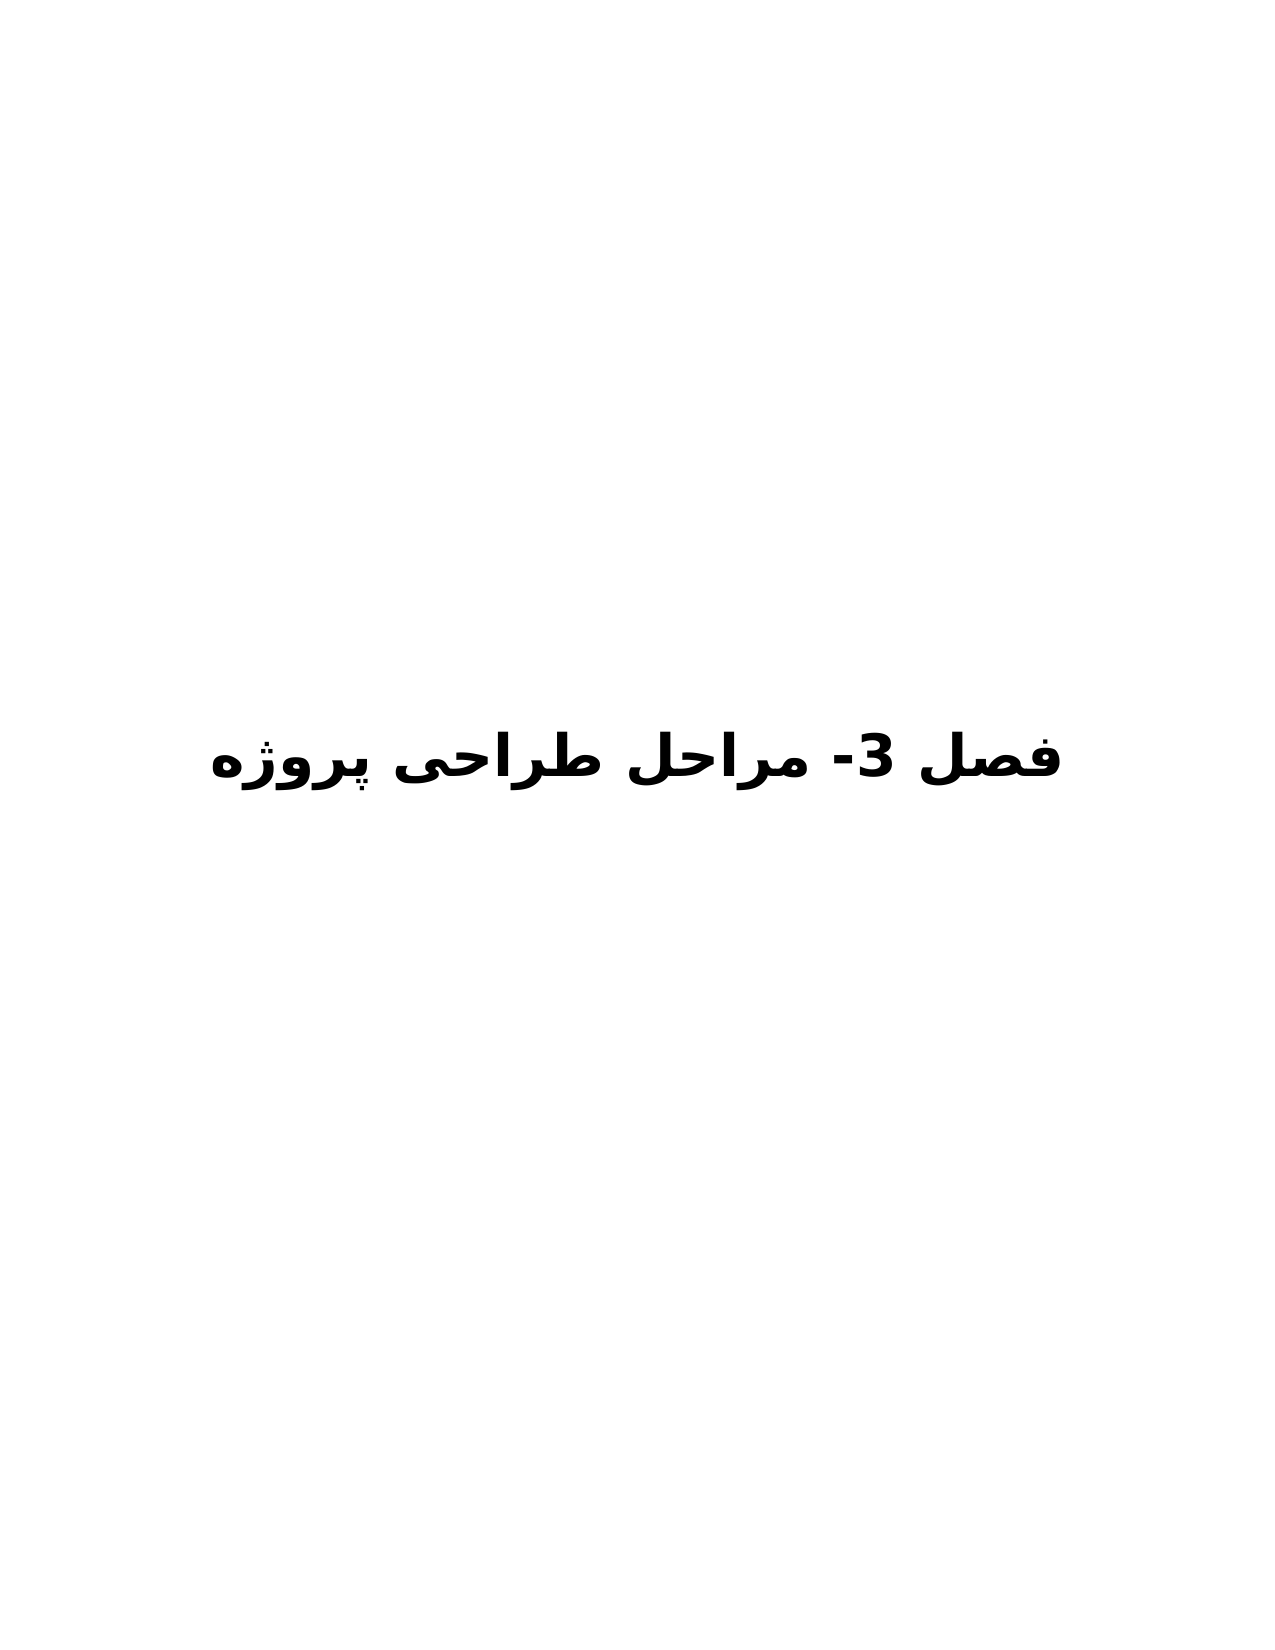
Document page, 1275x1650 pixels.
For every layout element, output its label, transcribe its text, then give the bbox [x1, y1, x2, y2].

subtitle فصل 3- مراحل طراحی پروژه [150, 722, 1125, 790]
